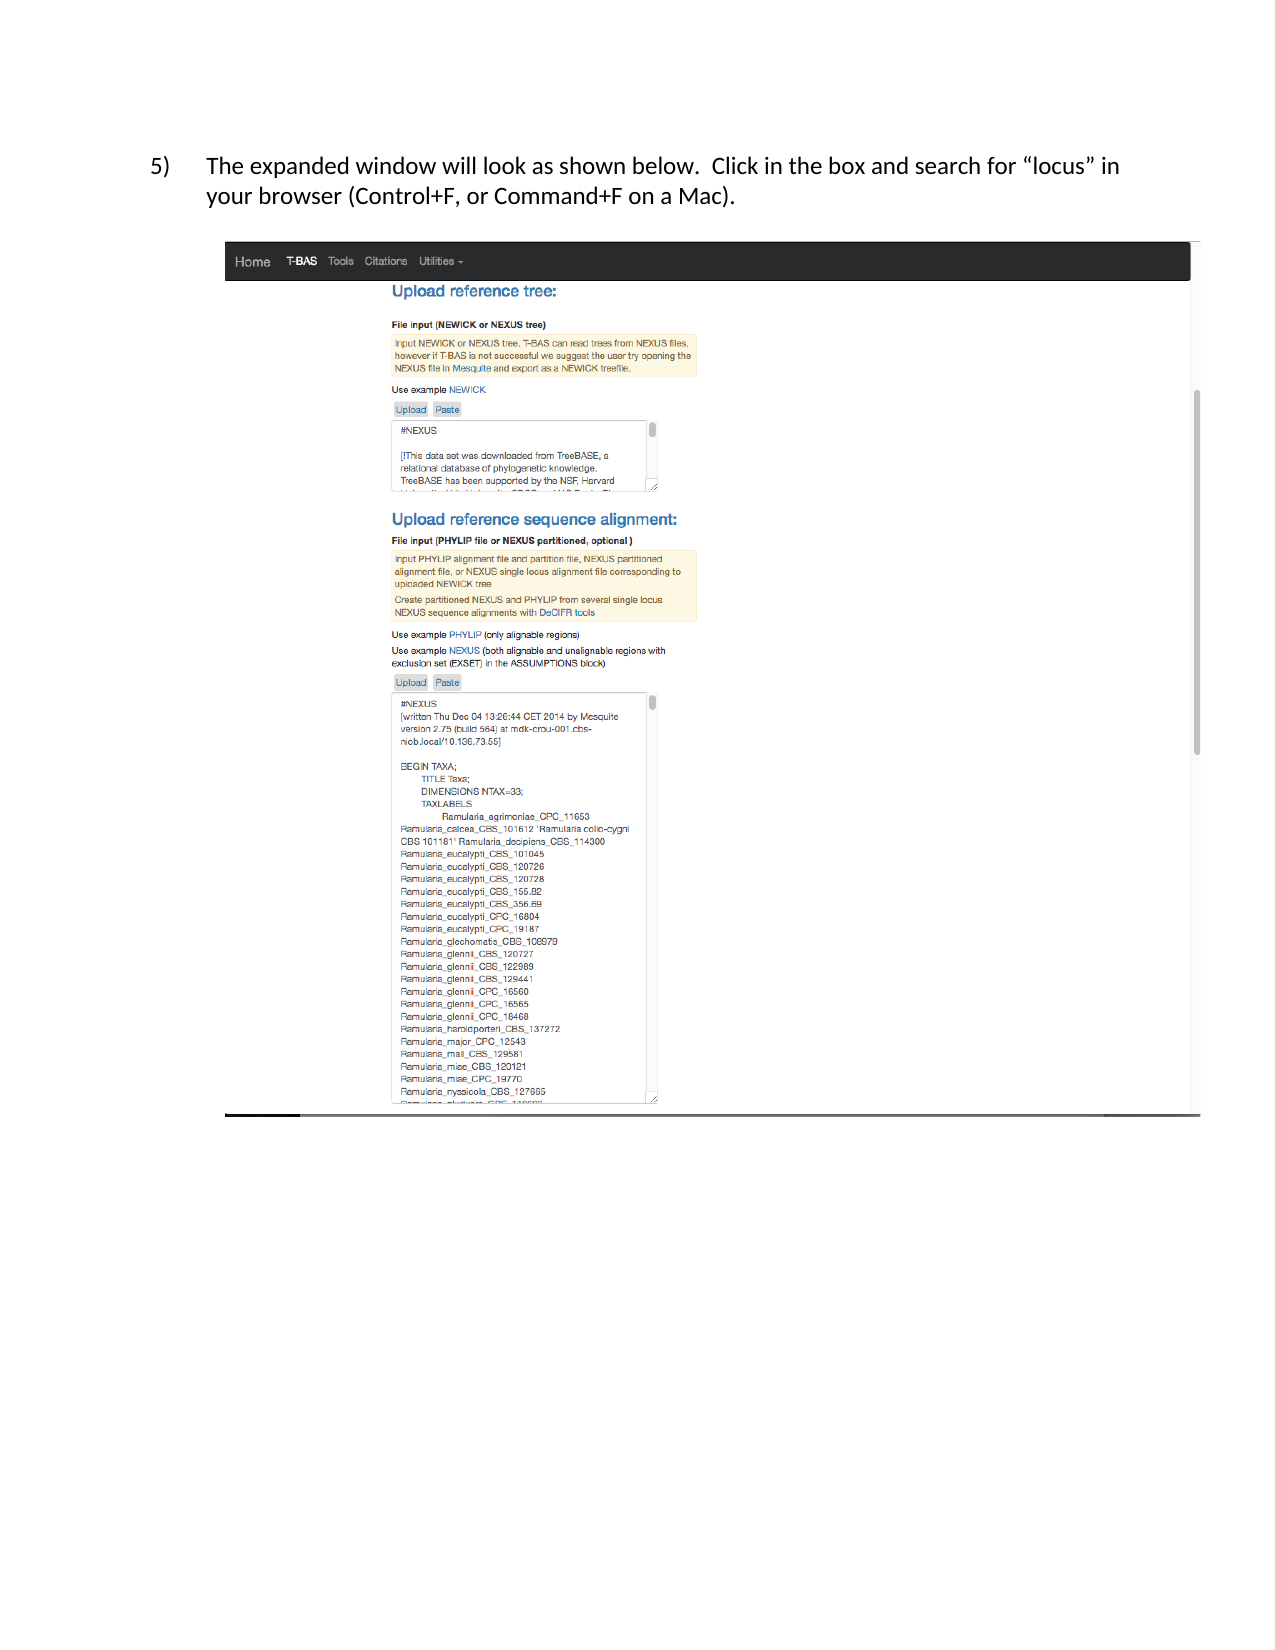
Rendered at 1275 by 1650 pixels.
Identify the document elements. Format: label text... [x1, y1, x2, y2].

list The expanded window will look as shown below. Click in the box and search for “locus” in your browser (Control+F, or Command+F on a Mac). [150, 150, 1125, 211]
picture [225, 241, 1201, 1117]
